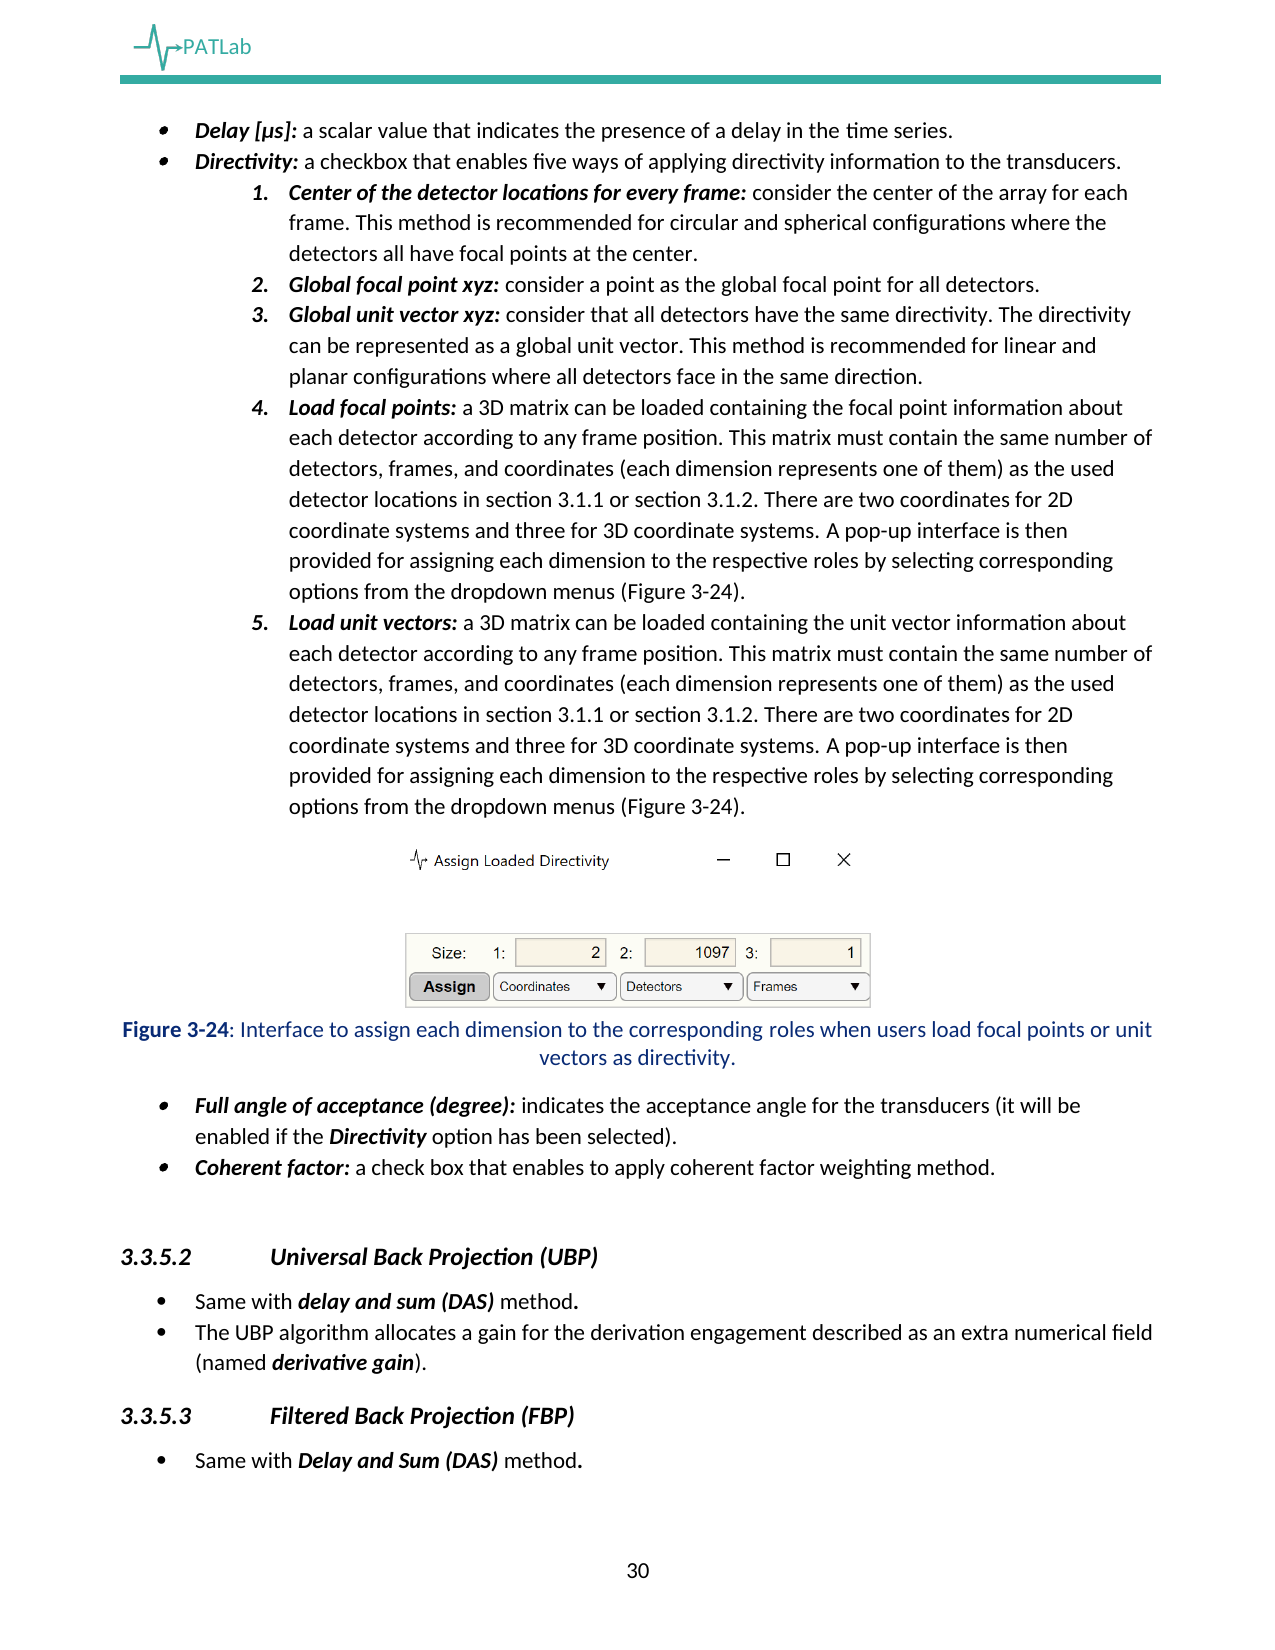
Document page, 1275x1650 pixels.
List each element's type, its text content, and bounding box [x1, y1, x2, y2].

list Coherent factor: a check box that enables to apply coherent factor weighting method. [157, 1153, 1155, 1181]
subtitle Filtered Back Projection (FBP) [120, 1400, 1155, 1431]
list Full angle of acceptance (degree): indicates the acceptance angle for the transducers (it will be enabled if the Directivity option has been selected). [157, 1092, 1155, 1150]
picture [133, 23, 191, 72]
list Directivity: a checkbox that enables five ways of applying directivity information to the transducers. [157, 147, 1155, 175]
list Same with delay and sum (DAS) method. [157, 1287, 1155, 1315]
list Global focal point xyz: consider a point as the global focal point for all detectors. [251, 270, 1155, 298]
subtitle Universal Back Projection (UBP) [120, 1241, 1155, 1271]
list The UBP algorithm allocates a gain for the derivation engagement described as an extra numerical field (named derivative gain). [157, 1318, 1155, 1376]
list Center of the detector locations for every frame: consider the center of the array for each frame. This method is recommended for circular and spherical configurations where the detectors all have focal points at the center. [251, 178, 1155, 267]
list Delay [μs]: a scalar value that indicates the presence of a delay in the time series. [157, 116, 1155, 144]
list Same with Delay and Sum (DAS) method. [157, 1446, 1155, 1474]
list Global unit vector xyz: consider that all detectors have the same directivity. The directivity can be represented as a global unit vector. This method is recommended for linear and planar configurations where all detectors face in the same direction. [251, 301, 1155, 390]
picture [401, 843, 874, 1011]
